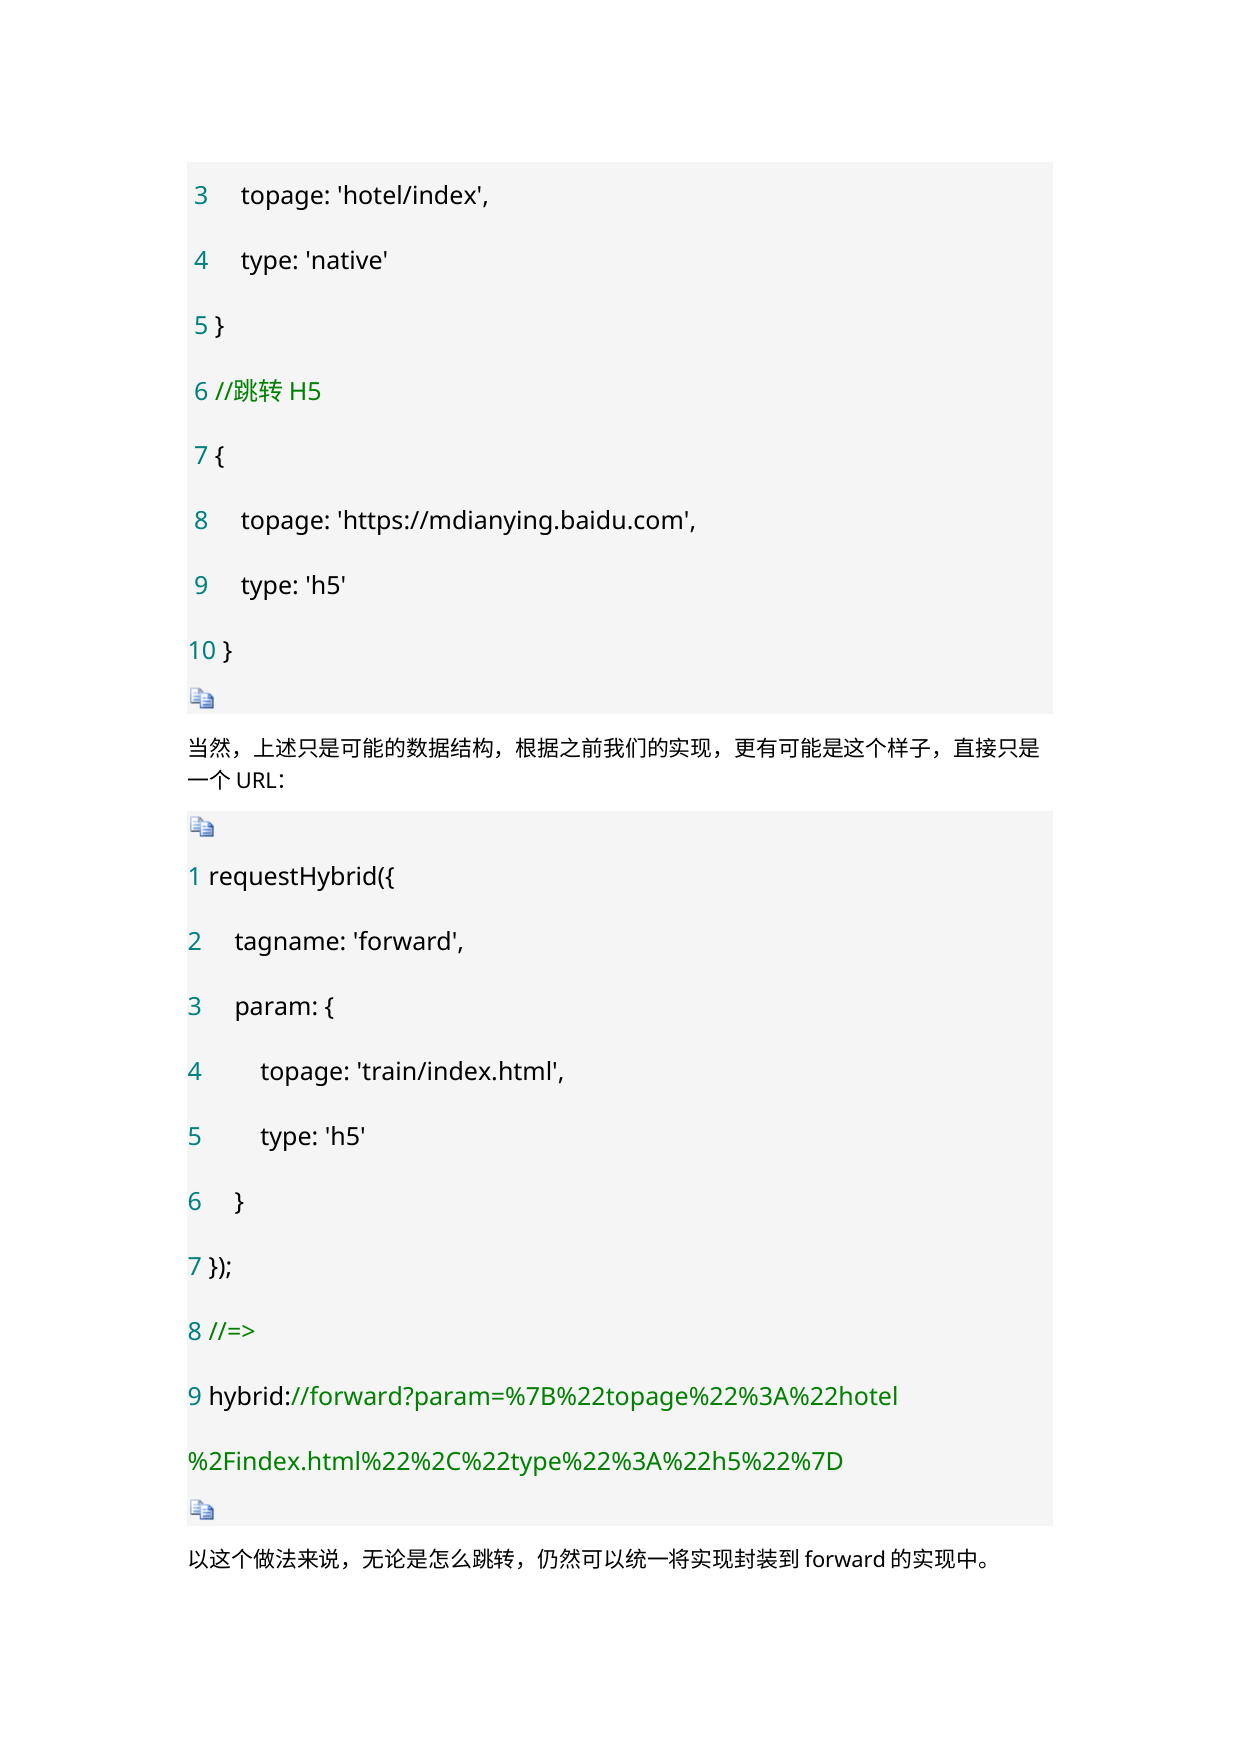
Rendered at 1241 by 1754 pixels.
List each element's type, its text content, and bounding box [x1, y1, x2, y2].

text 4 type: 'native' [187, 227, 1053, 292]
picture [187, 1493, 219, 1525]
text 7 }); [187, 1233, 1053, 1298]
text 当然，上述只是可能的数据结构，根据之前我们的实现，更有可能是这个样子，直接只是一个URL： [187, 730, 1053, 795]
text 9 hybrid://forward?param=%7B%22topage%22%3A%22hotel%2Findex.html%22%2C%22type%22%3A%22h5%22%7D [187, 1363, 1053, 1493]
text 8 //=> [187, 1298, 1053, 1363]
text 以这个做法来说，无论是怎么跳转，仍然可以统一将实现封装到forward的实现中。 [187, 1541, 1053, 1574]
text 8 topage: 'https://mdianying.baidu.com', [187, 487, 1053, 552]
text 6 } [187, 1168, 1053, 1233]
text 6 //跳转H5 [187, 357, 1053, 422]
picture [187, 682, 219, 714]
text 4 topage: 'train/index.html', [187, 1038, 1053, 1103]
text 9 type: 'h5' [187, 552, 1053, 617]
text 5 type: 'h5' [187, 1103, 1053, 1168]
text 10 } [187, 617, 1053, 682]
text 5 } [187, 292, 1053, 357]
text 3 param: { [187, 973, 1053, 1038]
text 3 topage: 'hotel/index', [187, 162, 1053, 227]
picture [187, 810, 219, 842]
text 2 tagname: 'forward', [187, 908, 1053, 973]
text 7 { [187, 422, 1053, 487]
text 1 requestHybrid({ [187, 843, 1053, 908]
